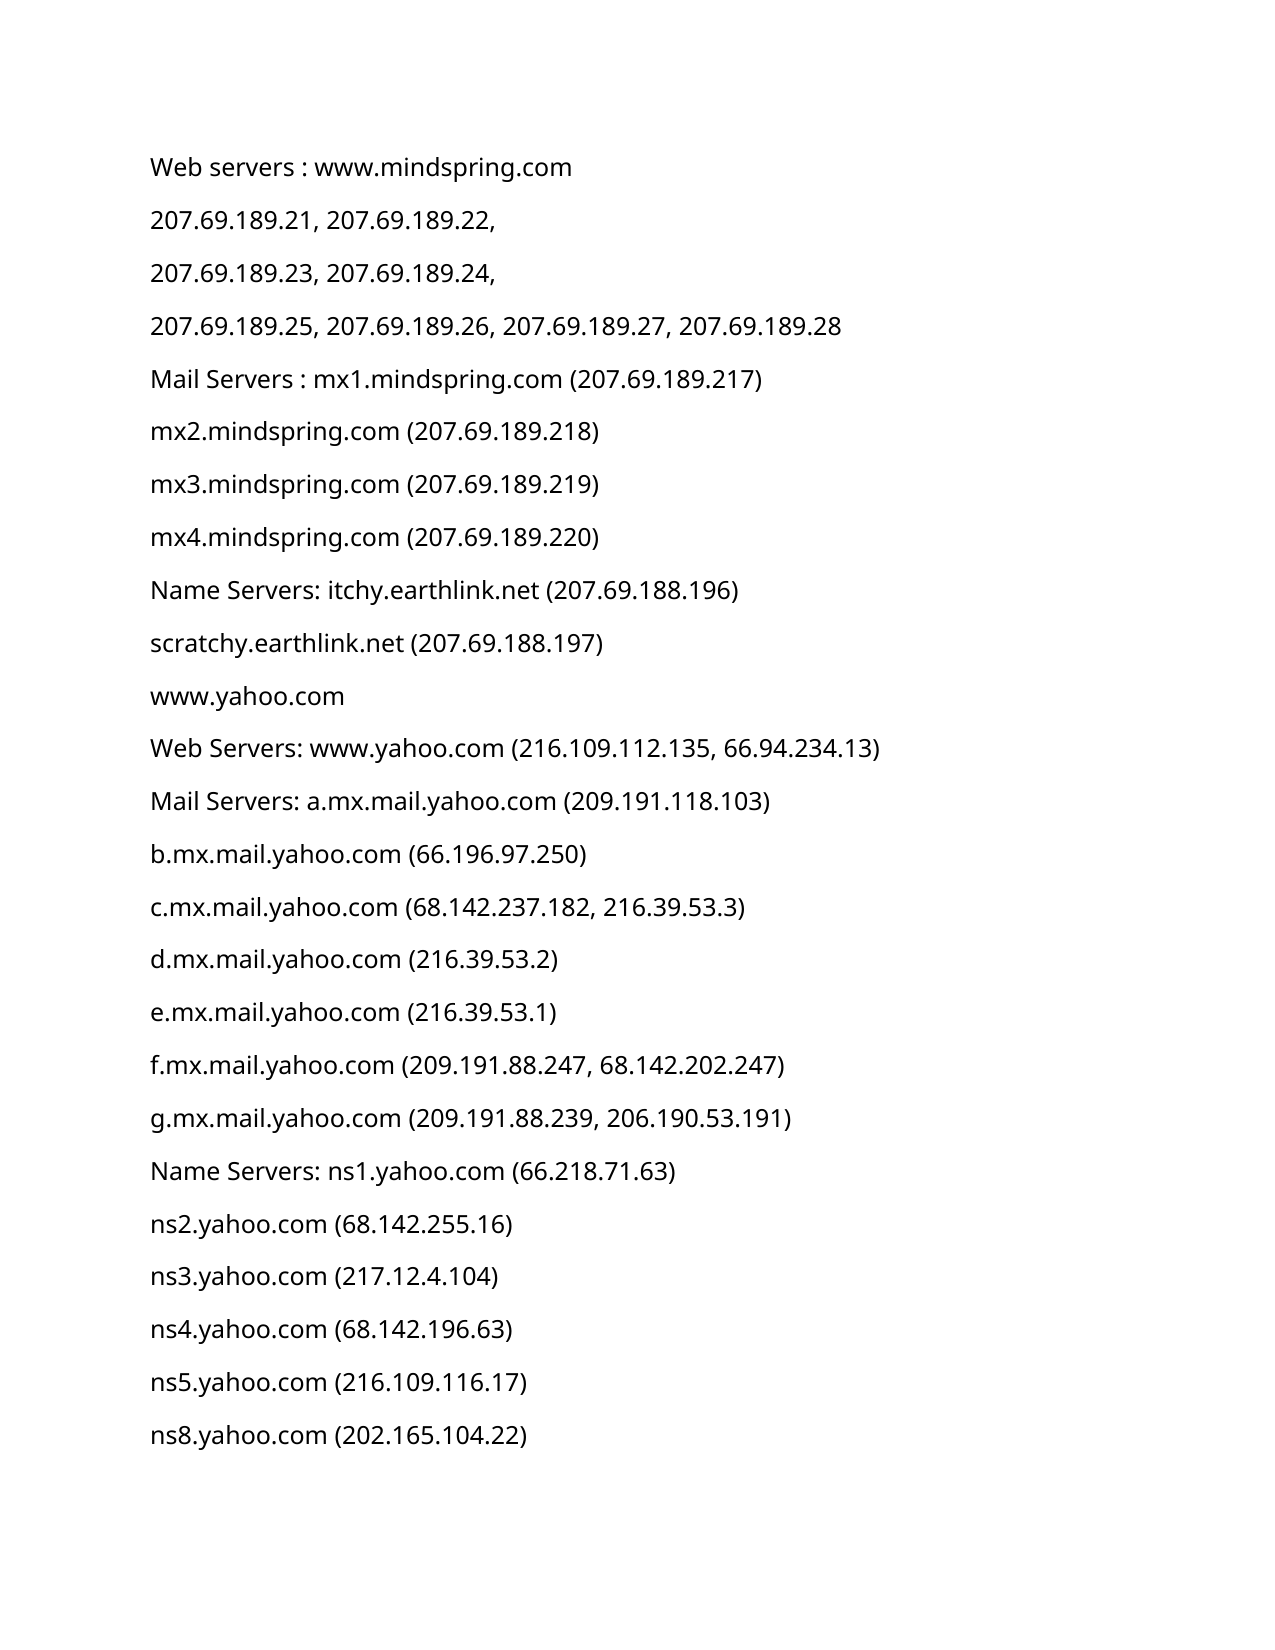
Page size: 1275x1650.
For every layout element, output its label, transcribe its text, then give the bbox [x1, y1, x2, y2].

text ns3.yahoo.com (217.12.4.104) [150, 1259, 1125, 1293]
text Mail Servers : mx1.mindspring.com (207.69.189.217) [150, 361, 1125, 395]
text Web Servers: www.yahoo.com (216.109.112.135, 66.94.234.13) [150, 731, 1125, 765]
text Name Servers: itchy.earthlink.net (207.69.188.196) [150, 572, 1125, 607]
text 207.69.189.23, 207.69.189.24, [150, 256, 1125, 290]
text ns8.yahoo.com (202.165.104.22) [150, 1417, 1125, 1452]
text ns2.yahoo.com (68.142.255.16) [150, 1206, 1125, 1240]
text mx2.mindspring.com (207.69.189.218) [150, 414, 1125, 448]
text mx4.mindspring.com (207.69.189.220) [150, 520, 1125, 554]
text e.mx.mail.yahoo.com (216.39.53.1) [150, 995, 1125, 1029]
text 207.69.189.21, 207.69.189.22, [150, 203, 1125, 237]
text scratchy.earthlink.net (207.69.188.197) [150, 625, 1125, 659]
text f.mx.mail.yahoo.com (209.191.88.247, 68.142.202.247) [150, 1048, 1125, 1082]
text 207.69.189.25, 207.69.189.26, 207.69.189.27, 207.69.189.28 [150, 308, 1125, 342]
text mx3.mindspring.com (207.69.189.219) [150, 467, 1125, 501]
text ns5.yahoo.com (216.109.116.17) [150, 1365, 1125, 1399]
text d.mx.mail.yahoo.com (216.39.53.2) [150, 942, 1125, 976]
text ns4.yahoo.com (68.142.196.63) [150, 1312, 1125, 1346]
text b.mx.mail.yahoo.com (66.196.97.250) [150, 837, 1125, 871]
text c.mx.mail.yahoo.com (68.142.237.182, 216.39.53.3) [150, 889, 1125, 923]
text Mail Servers: a.mx.mail.yahoo.com (209.191.118.103) [150, 784, 1125, 818]
text Name Servers: ns1.yahoo.com (66.218.71.63) [150, 1153, 1125, 1187]
text www.yahoo.com [150, 678, 1125, 712]
text Web servers : www.mindspring.com [150, 150, 1125, 184]
text g.mx.mail.yahoo.com (209.191.88.239, 206.190.53.191) [150, 1101, 1125, 1135]
